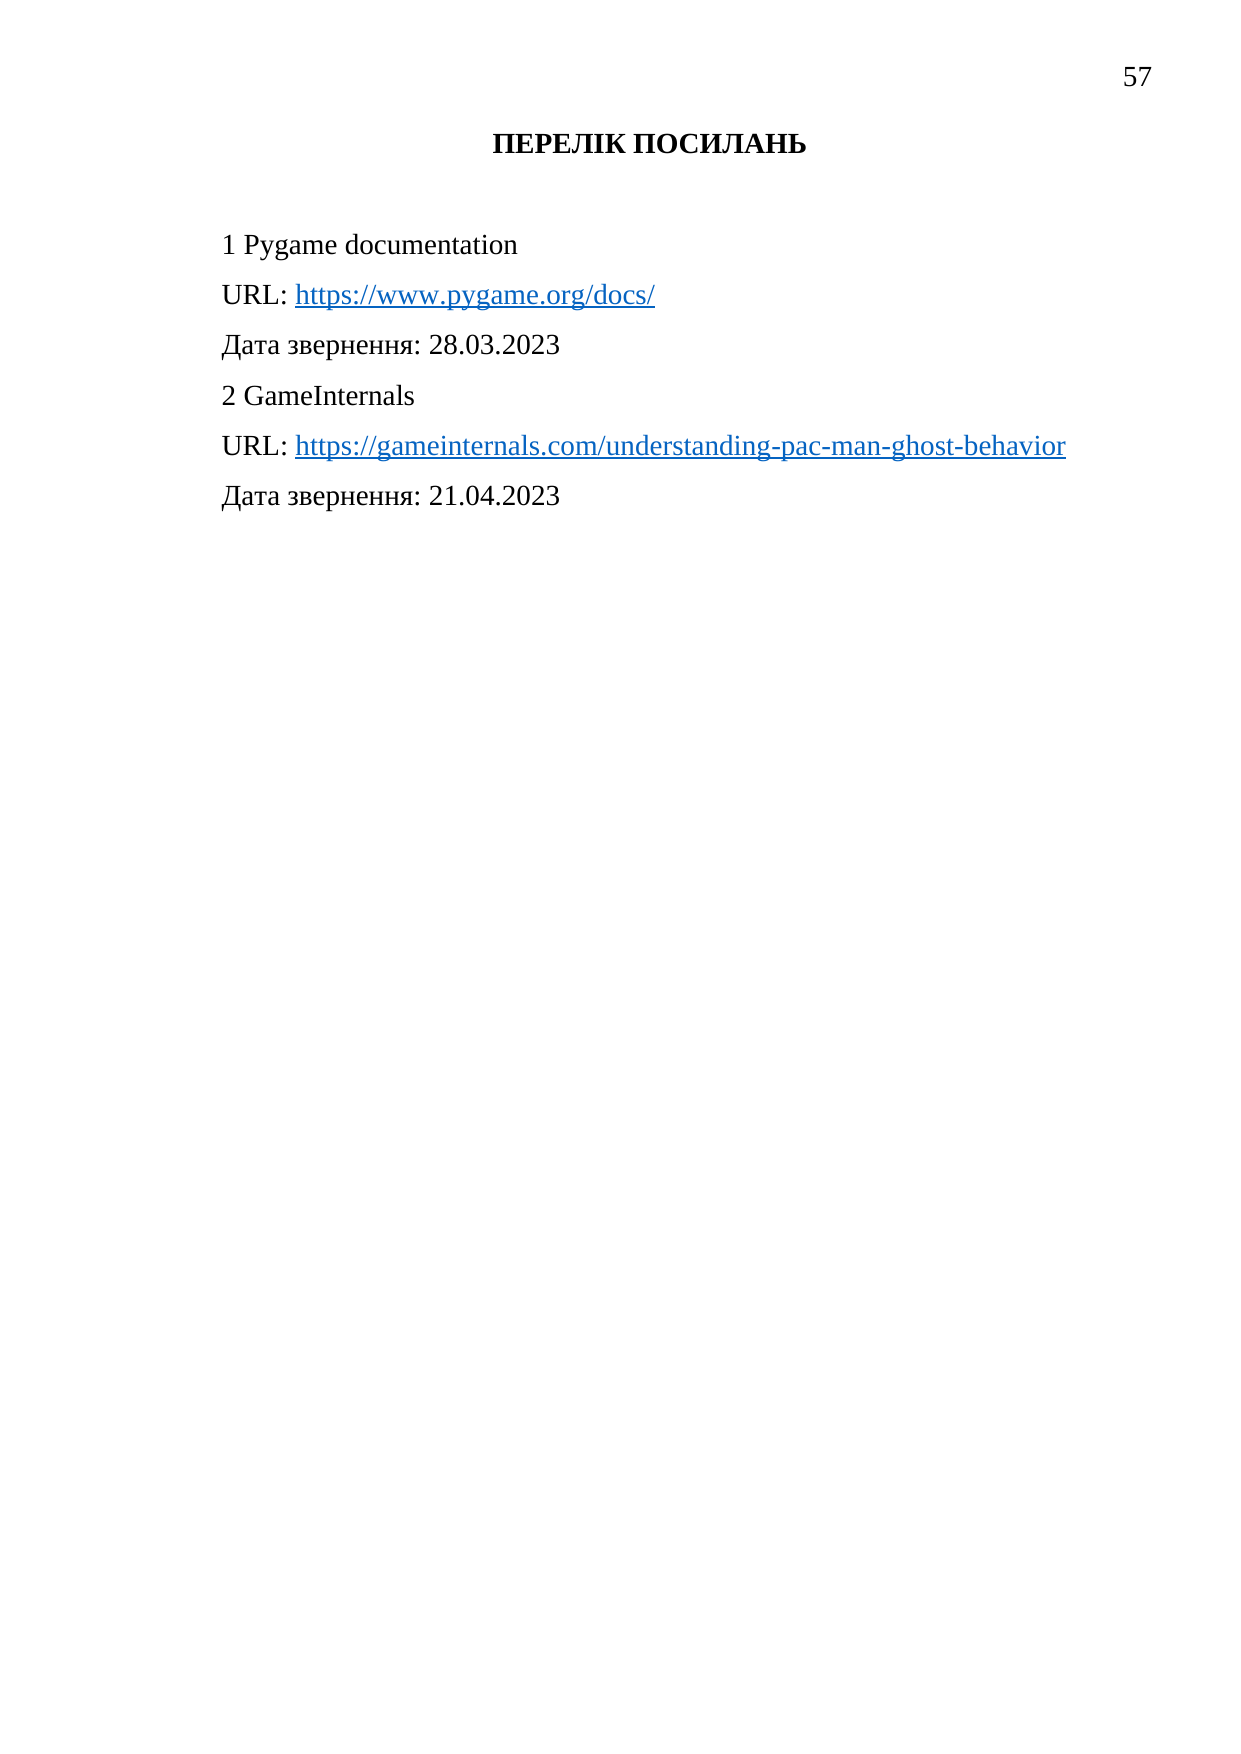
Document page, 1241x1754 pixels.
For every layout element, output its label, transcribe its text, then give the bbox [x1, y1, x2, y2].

text Дата звернення: 21.04.2023 [148, 478, 1152, 512]
text Дата звернення: 28.03.2023 [148, 327, 1152, 361]
text URL: https://gameinternals.com/understanding-pac-man-ghost-behavior [148, 428, 1152, 462]
text 1 Pygame documentation [148, 227, 1152, 260]
text 2 GameInternals [148, 378, 1152, 411]
text URL: https://www.pygame.org/docs/ [148, 277, 1152, 311]
text Перелік посилань [148, 126, 1152, 160]
